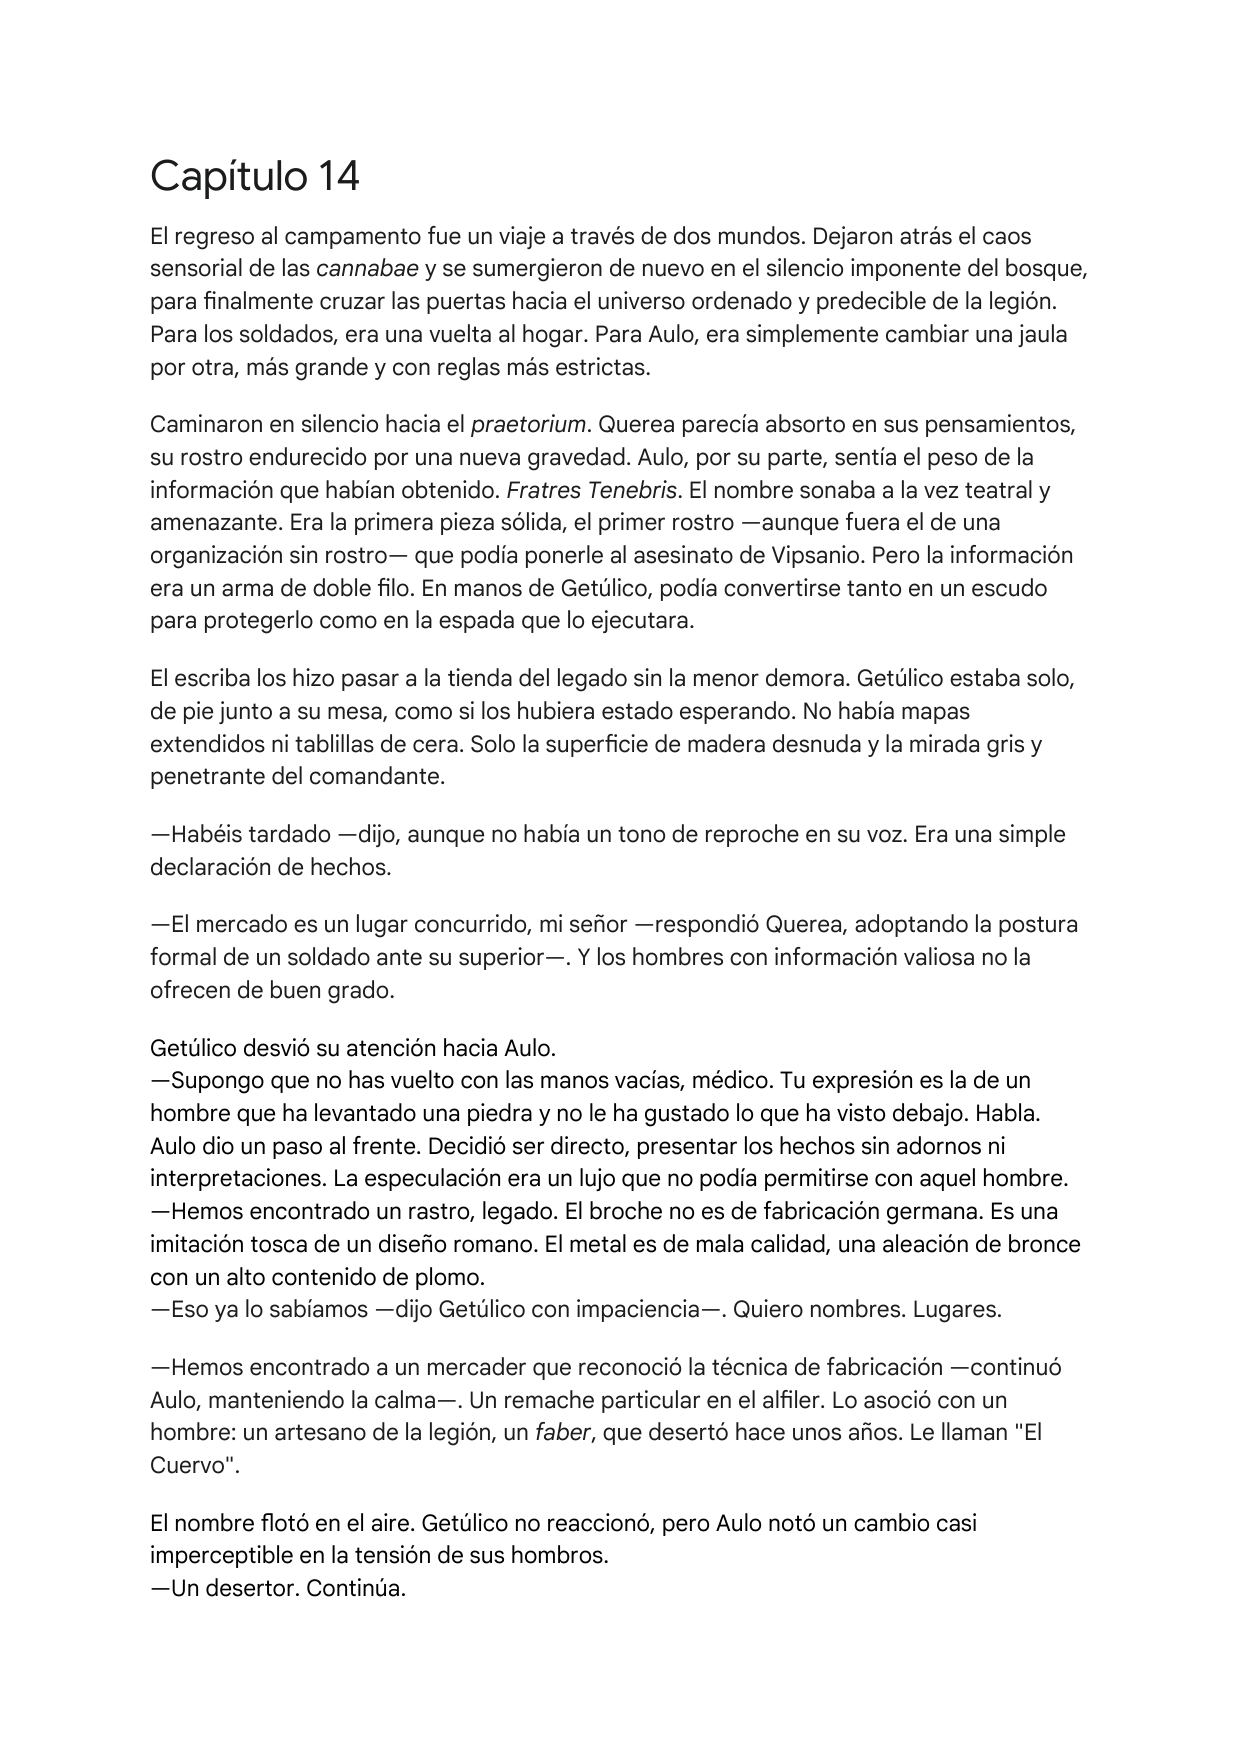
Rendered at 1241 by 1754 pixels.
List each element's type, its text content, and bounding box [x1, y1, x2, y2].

text El regreso al campamento fue un viaje a través de dos mundos. Dejaron atrás el caos sensorial de las cannabae y se sumergieron de nuevo en el silencio imponente del bosque, para finalmente cruzar las puertas hacia el universo ordenado y predecible de la legión. Para los soldados, era una vuelta al hogar. Para Aulo, era simplemente cambiar una jaula por otra, más grande y con reglas más estrictas. [150, 222, 1090, 382]
text —Hemos encontrado un rastro, legado. El broche no es de fabricación germana. Es una imitación tosca de un diseño romano. El metal es de mala calidad, una aleación de bronce con un alto contenido de plomo. [150, 1197, 1090, 1292]
text El escriba los hizo pasar a la tienda del legado sin la menor demora. Getúlico estaba solo, de pie junto a su mesa, como si los hubiera estado esperando. No había mapas extendidos ni tablillas de cera. Solo la superficie de madera desnuda y la mirada gris y penetrante del comandante. [150, 664, 1090, 791]
text —Eso ya lo sabíamos —dijo Getúlico con impaciencia—. Quiero nombres. Lugares. [150, 1296, 1090, 1324]
text —El mercado es un lugar concurrido, mi señor —respondió Querea, adoptando la postura formal de un soldado ante su superior—. Y los hombres con información valiosa no la ofrecen de buen grado. [150, 911, 1090, 1005]
text Getúlico desvió su atención hacia Aulo. [150, 1034, 1090, 1063]
text Aulo dio un paso al frente. Decidió ser directo, presentar los hechos sin adornos ni interpretaciones. La especulación era un lujo que no podía permitirse con aquel hombre. [150, 1132, 1090, 1193]
text —Supongo que no has vuelto con las manos vacías, médico. Tu expresión es la de un hombre que ha levantado una piedra y no le ha gustado lo que ha visto debajo. Habla. [150, 1067, 1090, 1128]
text —Habéis tardado —dijo, aunque no había un tono de reproche en su voz. Era una simple declaración de hechos. [150, 820, 1090, 882]
text El nombre flotó en el aire. Getúlico no reaccionó, pero Aulo notó un cambio casi imperceptible en la tensión de sus hombros. [150, 1509, 1090, 1571]
subtitle Capítulo 14 [150, 150, 1090, 202]
text Caminaron en silencio hacia el praetorium. Querea parecía absorto en sus pensamientos, su rostro endurecido por una nueva gravedad. Aulo, por su parte, sentía el peso de la información que habían obtenido. Fratres Tenebris. El nombre sonaba a la vez teatral y amenazante. Era la primera pieza sólida, el primer rostro —aunque fuera el de una organización sin rostro— que podía ponerle al asesinato de Vipsanio. Pero la información era un arma de doble filo. En manos de Getúlico, podía convertirse tanto en un escudo para protegerlo como en la espada que lo ejecutara. [150, 411, 1090, 636]
text —Hemos encontrado a un mercader que reconoció la técnica de fabricación —continuó Aulo, manteniendo la calma—. Un remache particular en el alfiler. Lo asoció con un hombre: un artesano de la legión, un faber, que desertó hace unos años. Le llaman "El Cuervo". [150, 1353, 1090, 1480]
text —Un desertor. Continúa. [150, 1574, 1090, 1603]
